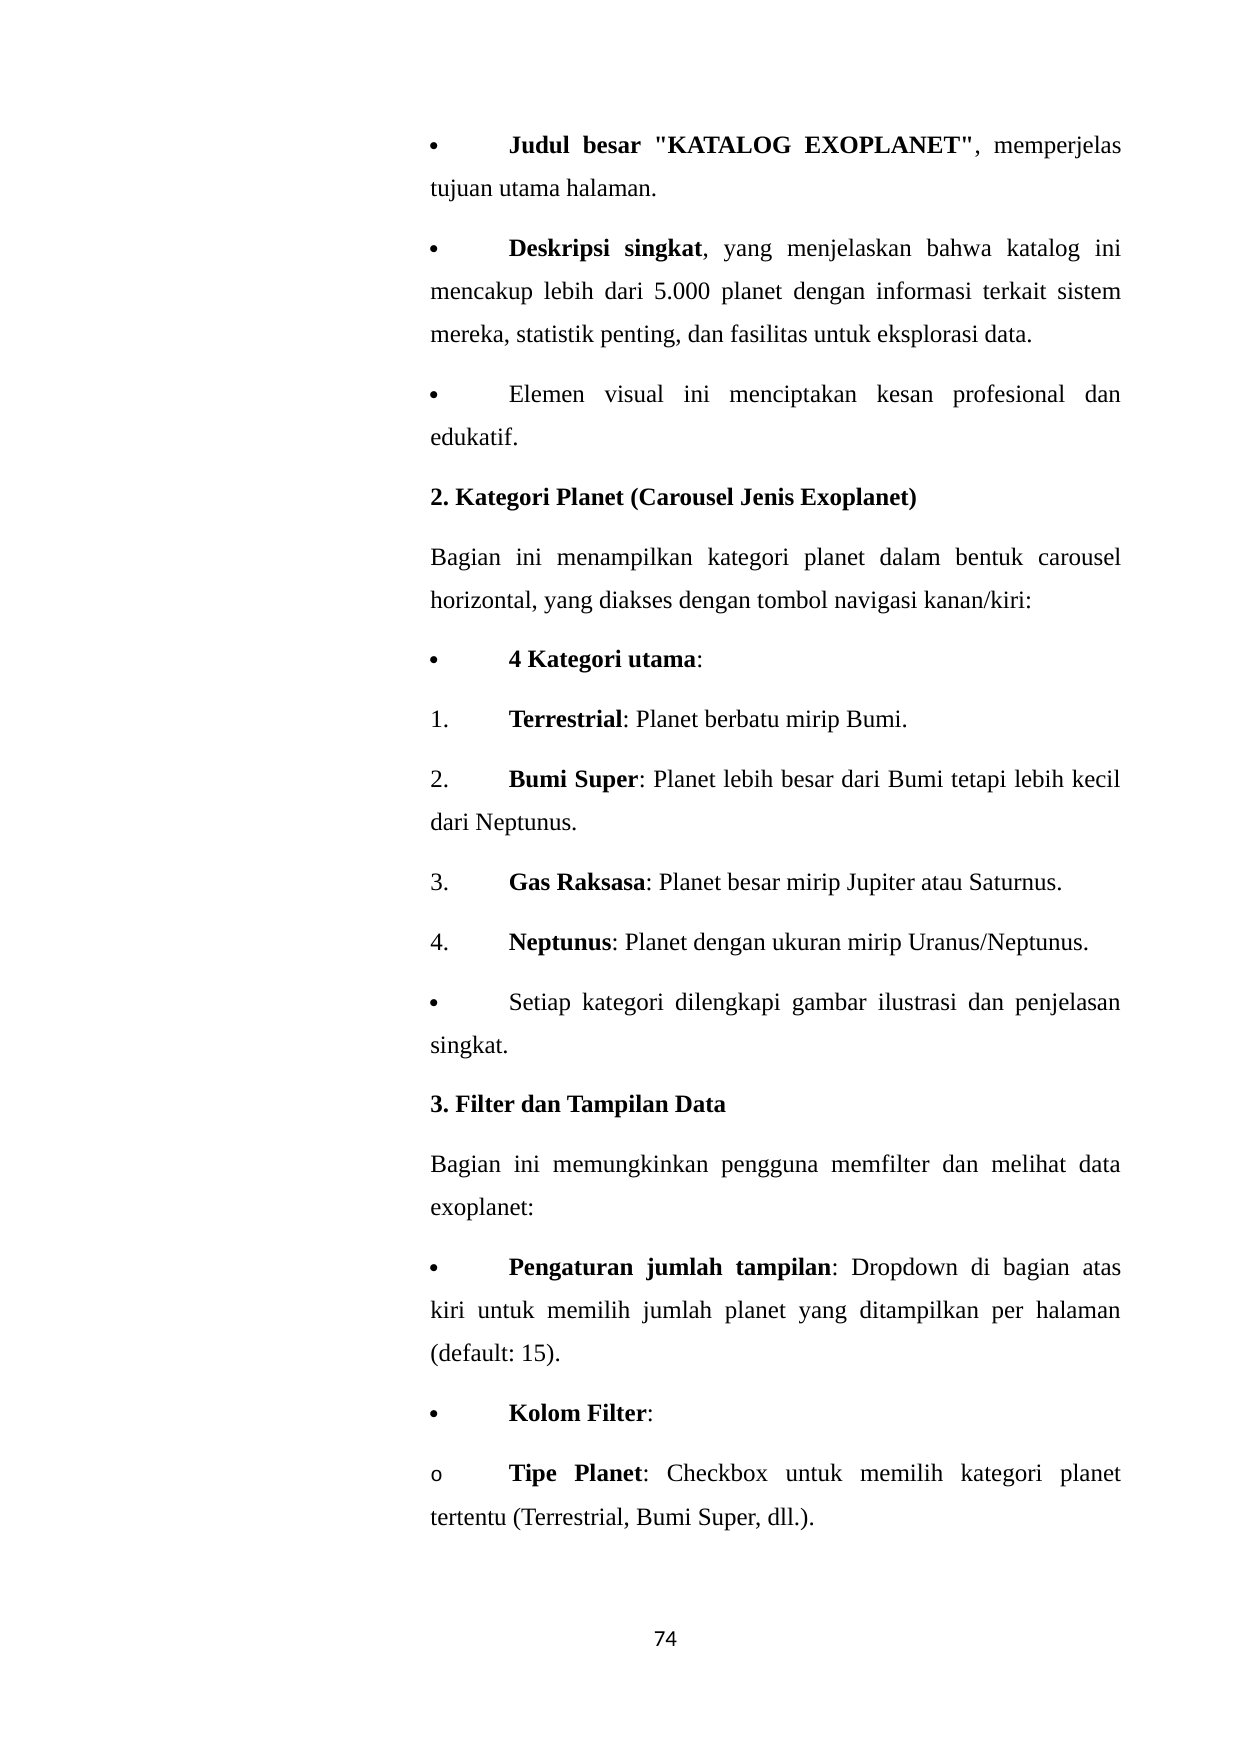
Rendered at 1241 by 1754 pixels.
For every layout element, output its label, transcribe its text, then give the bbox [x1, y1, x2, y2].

list Judul besar "KATALOG EXOPLANET", memperjelas tujuan utama halaman. [430, 130, 1121, 202]
list Kolom Filter: [430, 1398, 1121, 1427]
list Pengaturan jumlah tampilan: Dropdown di bagian atas kiri untuk memilih jumlah planet yang ditampilkan per halaman (default: 15). [430, 1252, 1121, 1367]
text 2. Kategori Planet (Carousel Jenis Exoplanet) [430, 482, 1121, 511]
text Bagian ini menampilkan kategori planet dalam bentuk carousel horizontal, yang diakses dengan tombol navigasi kanan/kiri: [430, 542, 1121, 613]
list Tipe Planet: Checkbox untuk memilih kategori planet tertentu (Terrestrial, Bumi Super, dll.). [430, 1458, 1121, 1531]
text Bagian ini memungkinkan pengguna memfilter dan melihat data exoplanet: [430, 1149, 1121, 1221]
text 3. Filter dan Tampilan Data [430, 1089, 1121, 1118]
list Setiap kategori dilengkapi gambar ilustrasi dan penjelasan singkat. [430, 987, 1121, 1058]
list Deskripsi singkat, yang menjelaskan bahwa katalog ini mencakup lebih dari 5.000 planet dengan informasi terkait sistem mereka, statistik penting, dan fasilitas untuk eksplorasi data. [430, 233, 1121, 348]
list Elemen visual ini menciptakan kesan profesional dan edukatif. [430, 379, 1121, 451]
list 4 Kategori utama: [430, 644, 1121, 673]
list Neptunus: Planet dengan ukuran mirip Uranus/Neptunus. [430, 927, 1121, 956]
list Gas Raksasa: Planet besar mirip Jupiter atau Saturnus. [430, 867, 1121, 896]
list Terrestrial: Planet berbatu mirip Bumi. [430, 704, 1121, 733]
list Bumi Super: Planet lebih besar dari Bumi tetapi lebih kecil dari Neptunus. [430, 764, 1121, 836]
